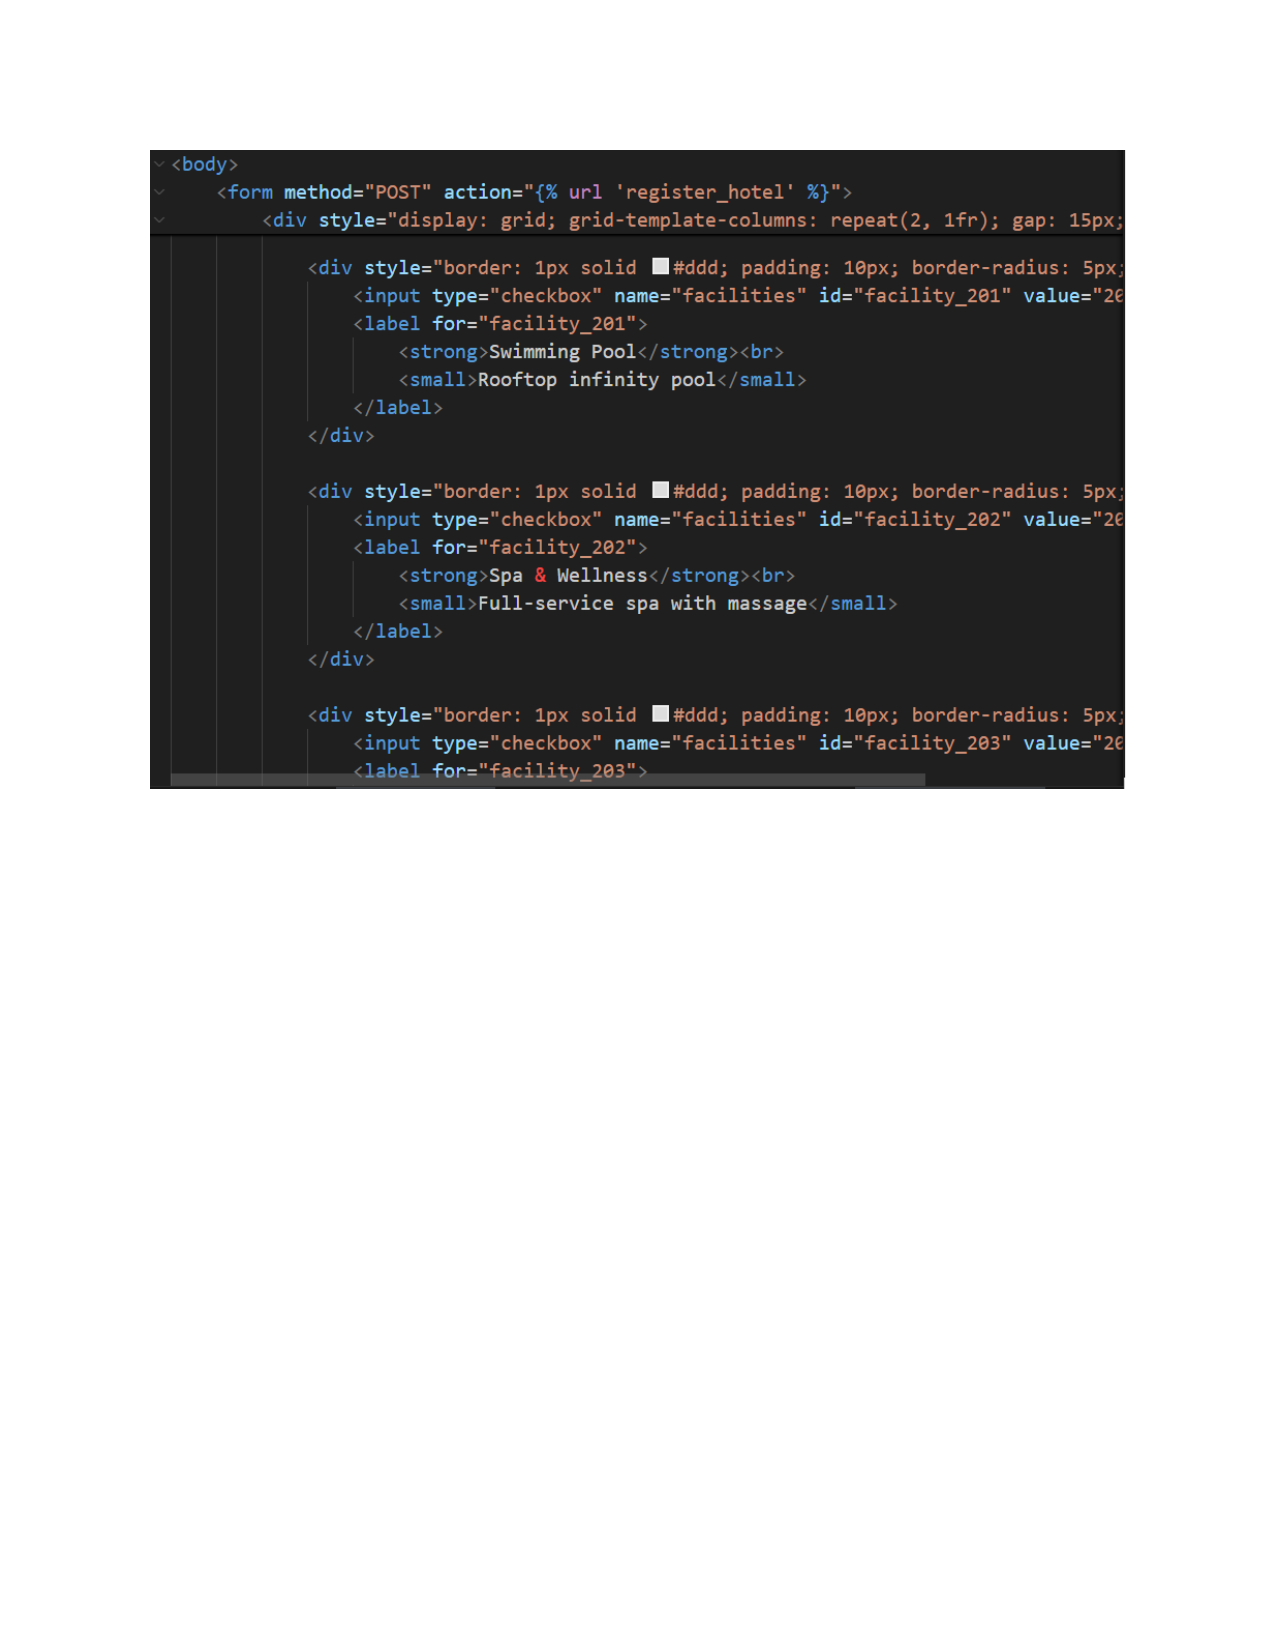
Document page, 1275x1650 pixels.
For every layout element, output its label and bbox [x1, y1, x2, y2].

picture [150, 150, 1125, 789]
